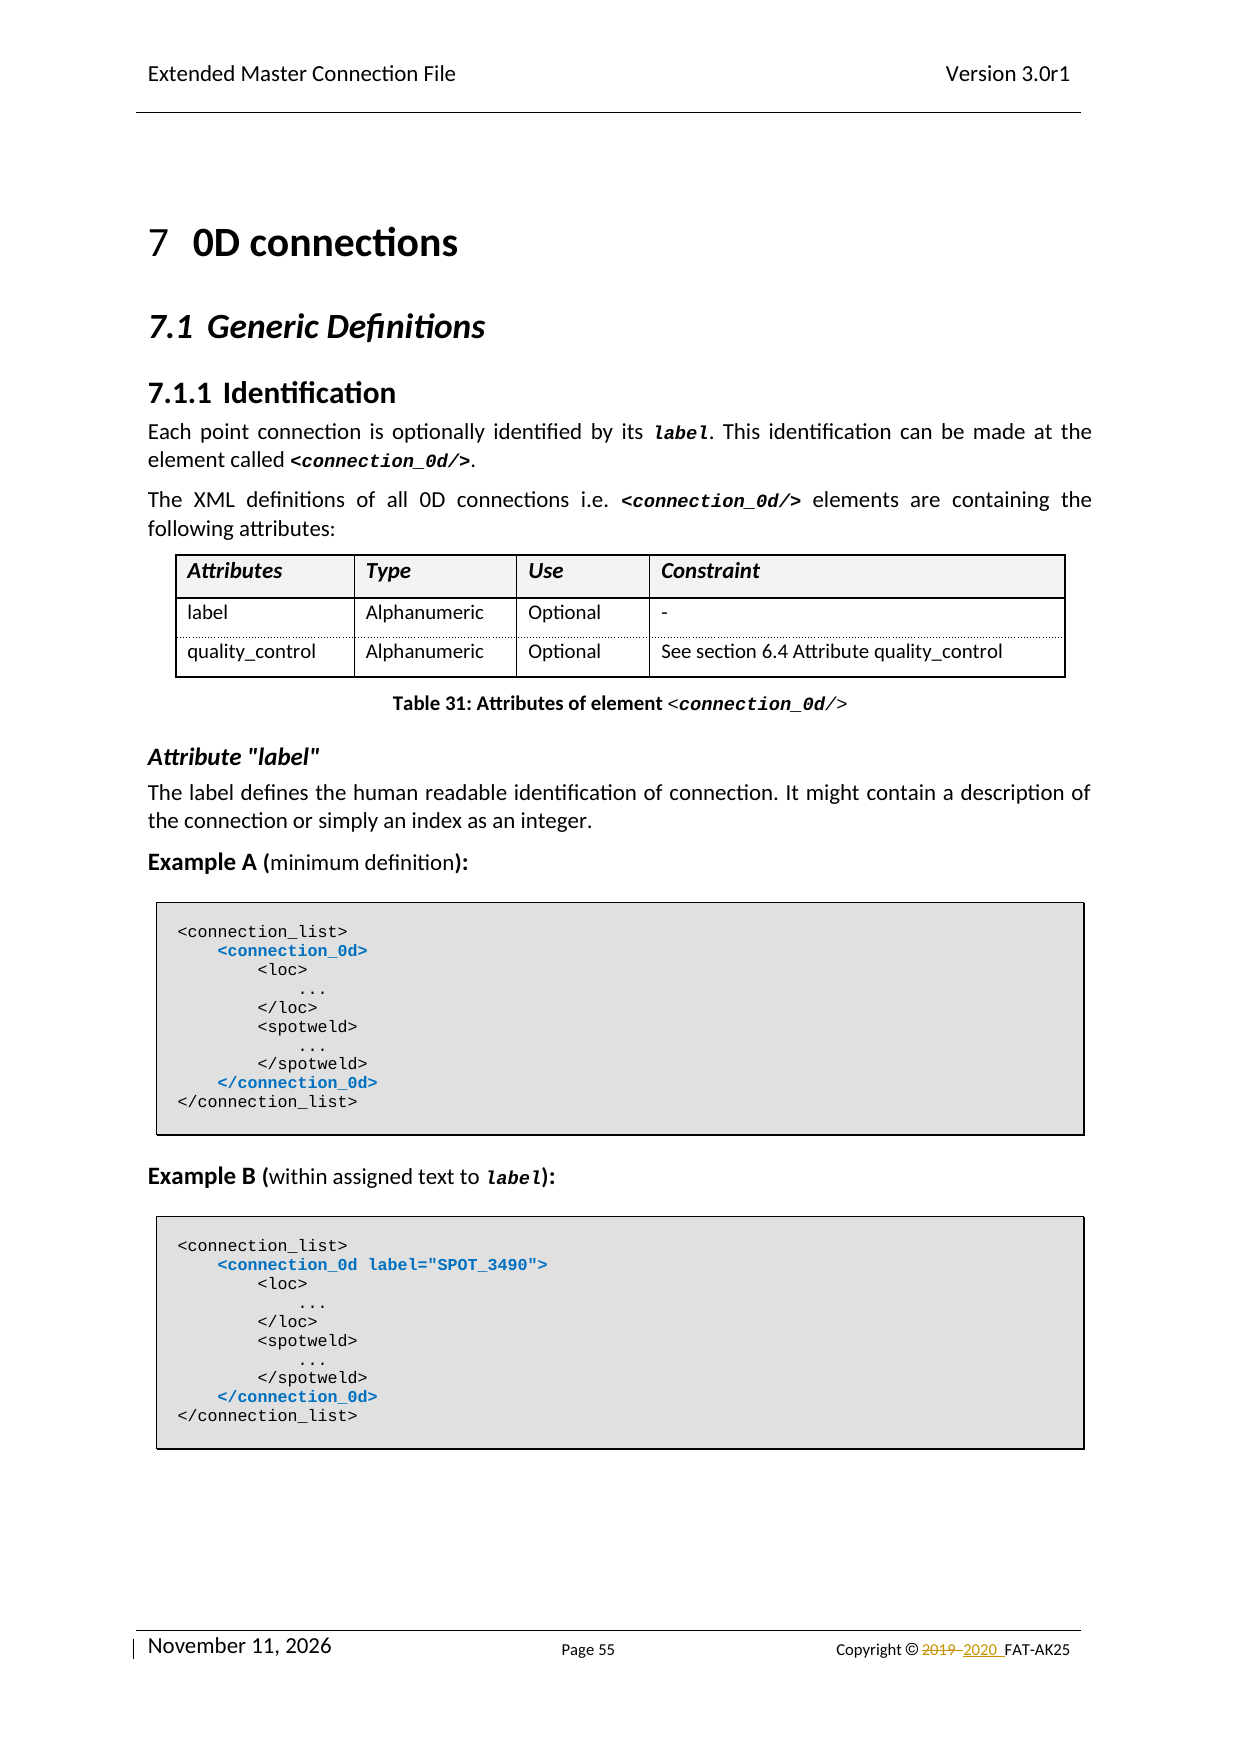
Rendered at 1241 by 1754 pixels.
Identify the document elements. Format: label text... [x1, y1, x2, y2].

text <spotweld> [157, 1329, 1083, 1348]
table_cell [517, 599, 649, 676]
text <connection_list> [157, 921, 1083, 940]
text </loc> [157, 996, 1083, 1015]
text Example B (within assigned text to label): [148, 1161, 1092, 1191]
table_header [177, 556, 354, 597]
text <connection_0d> [157, 940, 1083, 958]
text </loc> [157, 1310, 1083, 1329]
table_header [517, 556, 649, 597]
text The XML definitions of all 0D connections i.e. <connection_0d/> elements are containing the following attributes: [148, 486, 1092, 542]
subtitle Attribute "label" [148, 741, 1092, 772]
text Each point connection is optionally identified by its label. This identification can be made at the element called <connection_0d/>. [148, 417, 1092, 473]
text </spotweld> [157, 1053, 1083, 1072]
text <spotweld> [157, 1015, 1083, 1034]
text <connection_list> [157, 1235, 1083, 1254]
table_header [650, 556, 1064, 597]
text ... [157, 1034, 1083, 1053]
subtitle Identification [148, 373, 1092, 411]
subtitle 0D connections [148, 216, 1092, 267]
text </spotweld> [157, 1367, 1083, 1386]
text ... [157, 1291, 1083, 1310]
text ... [157, 977, 1083, 996]
text </connection_list> [157, 1404, 1083, 1423]
text </connection_0d> [157, 1072, 1083, 1091]
text Table 31: Attributes of element <connection_0d/> [148, 690, 1092, 716]
text Example A (minimum definition): [148, 846, 1092, 877]
text </connection_list> [157, 1091, 1083, 1109]
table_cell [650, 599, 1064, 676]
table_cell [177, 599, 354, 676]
text <loc> [157, 958, 1083, 977]
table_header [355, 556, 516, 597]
text <connection_0d label="SPOT_3490"> [157, 1254, 1083, 1273]
text <loc> [157, 1273, 1083, 1291]
text </connection_0d> [157, 1386, 1083, 1404]
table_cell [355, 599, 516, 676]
text ... [157, 1348, 1083, 1367]
text The label defines the human readable identification of connection. It might contain a description of the connection or simply an index as an integer. [148, 778, 1092, 834]
subtitle Generic Definitions [148, 304, 1092, 348]
